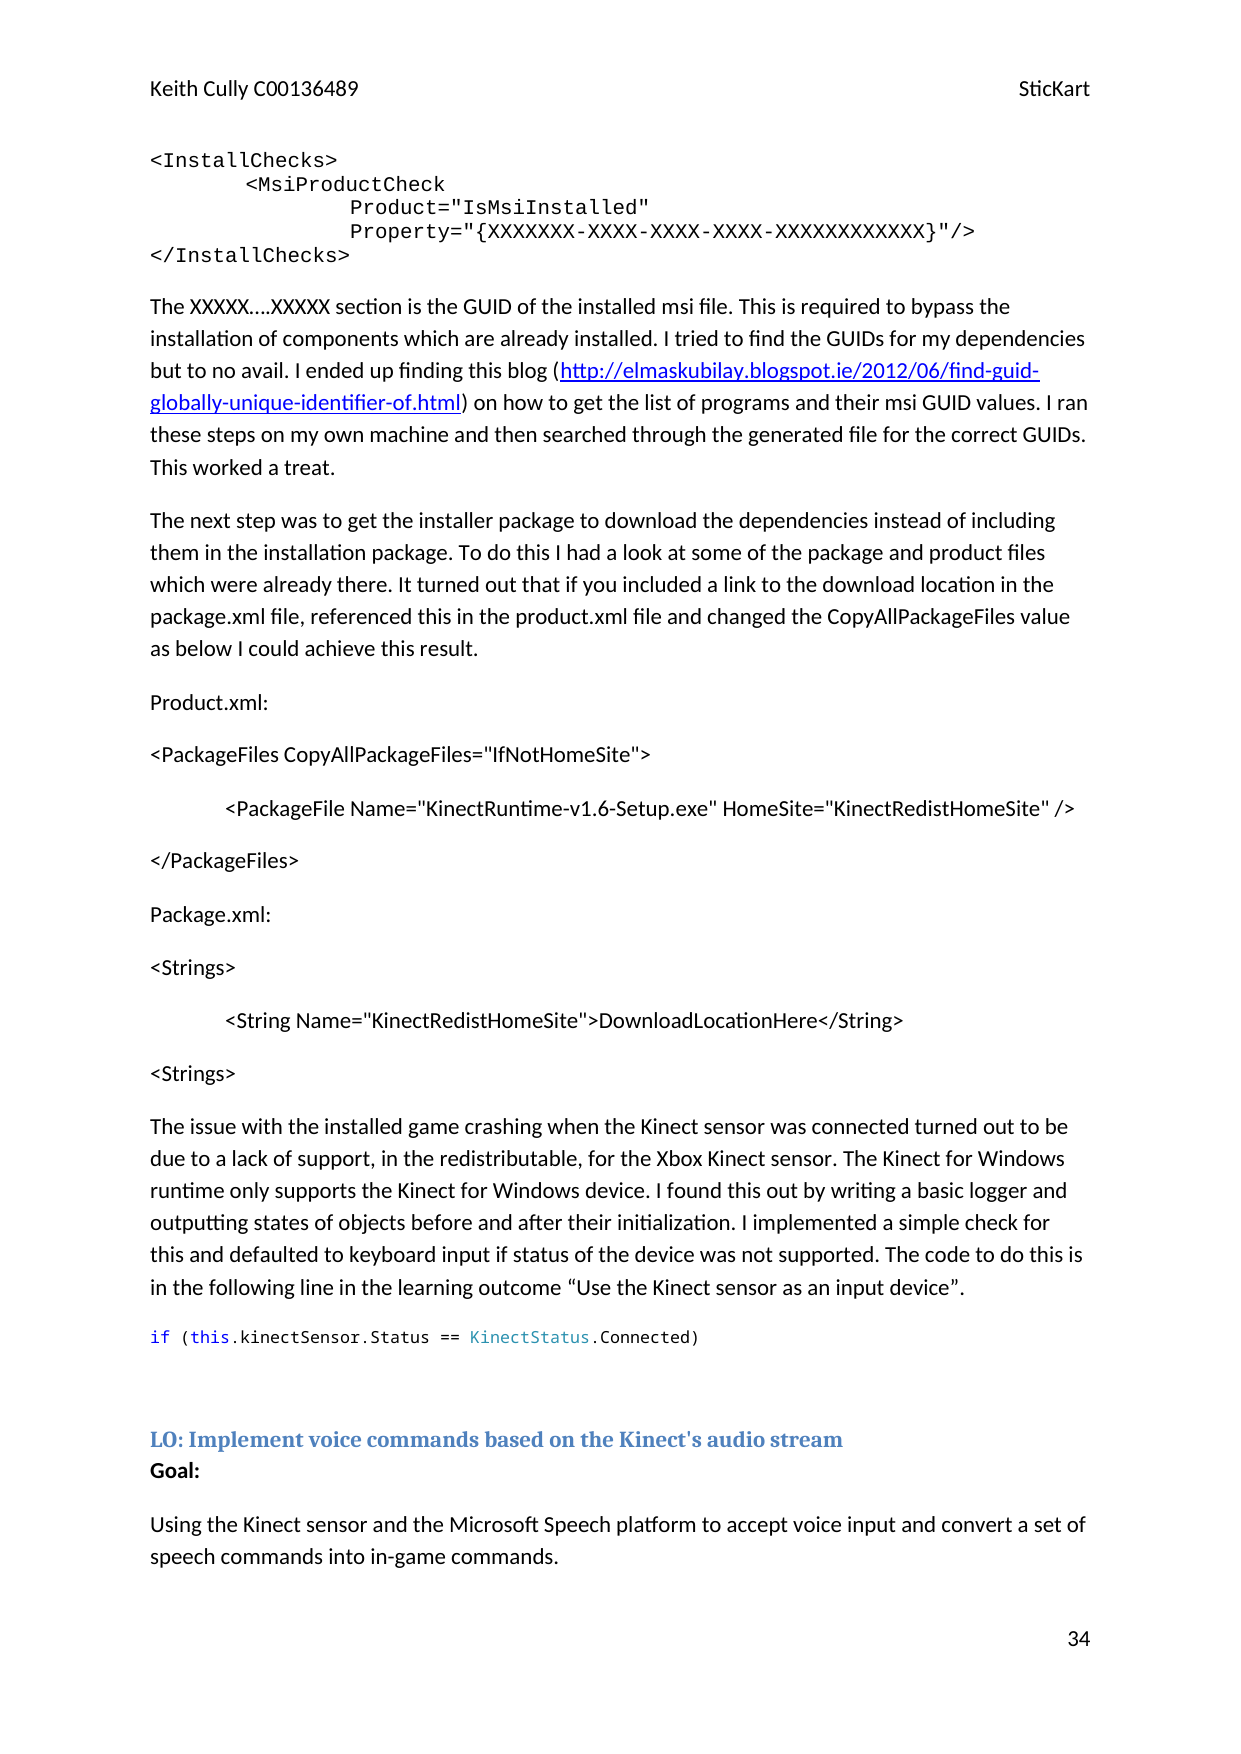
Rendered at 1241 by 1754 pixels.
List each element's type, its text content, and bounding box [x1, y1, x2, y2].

text Package.xml: [150, 900, 1090, 928]
text <MsiProductCheck [150, 174, 1090, 197]
text Goal: [150, 1457, 1090, 1485]
text Product.xml: [150, 688, 1090, 716]
text The next step was to get the installer package to download the dependencies instead of including them in the installation package. To do this I had a look at some of the package and product files which were already there. It turned out that if you included a link to the download location in the package.xml file, referenced this in the product.xml file and changed the CopyAllPackageFiles value as below I could achieve this result. [150, 506, 1090, 663]
text <PackageFiles CopyAllPackageFiles="IfNotHomeSite"> [150, 741, 1090, 769]
subtitle LO: Implement voice commands based on the Kinect's audio stream [150, 1426, 1090, 1453]
text Property="{XXXXXXX-XXXX-XXXX-XXXX-XXXXXXXXXXXX}"/> [150, 221, 1090, 244]
text <String Name="KinectRedistHomeSite">DownloadLocationHere</String> [150, 1006, 1090, 1034]
text </InstallChecks> [150, 244, 1090, 268]
text The XXXXX….XXXXX section is the GUID of the installed msi file. This is required to bypass the installation of components which are already installed. I tried to find the GUIDs for my dependencies but to no avail. I ended up finding this blog (http://elmaskubilay.blogspot.ie/2012/06/find-guid-globally-unique-identifier-of.html) on how to get the list of programs and their msi GUID values. I ran these steps on my own machine and then searched through the generated file for the correct GUIDs. This worked a treat. [150, 292, 1090, 481]
text <PackageFile Name="KinectRuntime-v1.6-Setup.exe" HomeSite="KinectRedistHomeSite" /> [150, 794, 1090, 822]
text if (this.kinectSensor.Status == KinectStatus.Connected) [150, 1326, 1090, 1348]
text <Strings> [150, 953, 1090, 981]
text Using the Kinect sensor and the Microsoft Speech platform to accept voice input and convert a set of speech commands into in-game commands. [150, 1510, 1090, 1570]
text <Strings> [150, 1059, 1090, 1087]
text </PackageFiles> [150, 847, 1090, 875]
text <InstallChecks> [150, 150, 1090, 174]
text Product="IsMsiInstalled" [150, 197, 1090, 221]
text The issue with the installed game crashing when the Kinect sensor was connected turned out to be due to a lack of support, in the redistributable, for the Xbox Kinect sensor. The Kinect for Windows runtime only supports the Kinect for Windows device. I found this out by writing a basic logger and outputting states of objects before and after their initialization. I implemented a simple check for this and defaulted to keyboard input if status of the device was not supported. The code to do this is in the following line in the learning outcome “Use the Kinect sensor as an input device”. [150, 1112, 1090, 1301]
